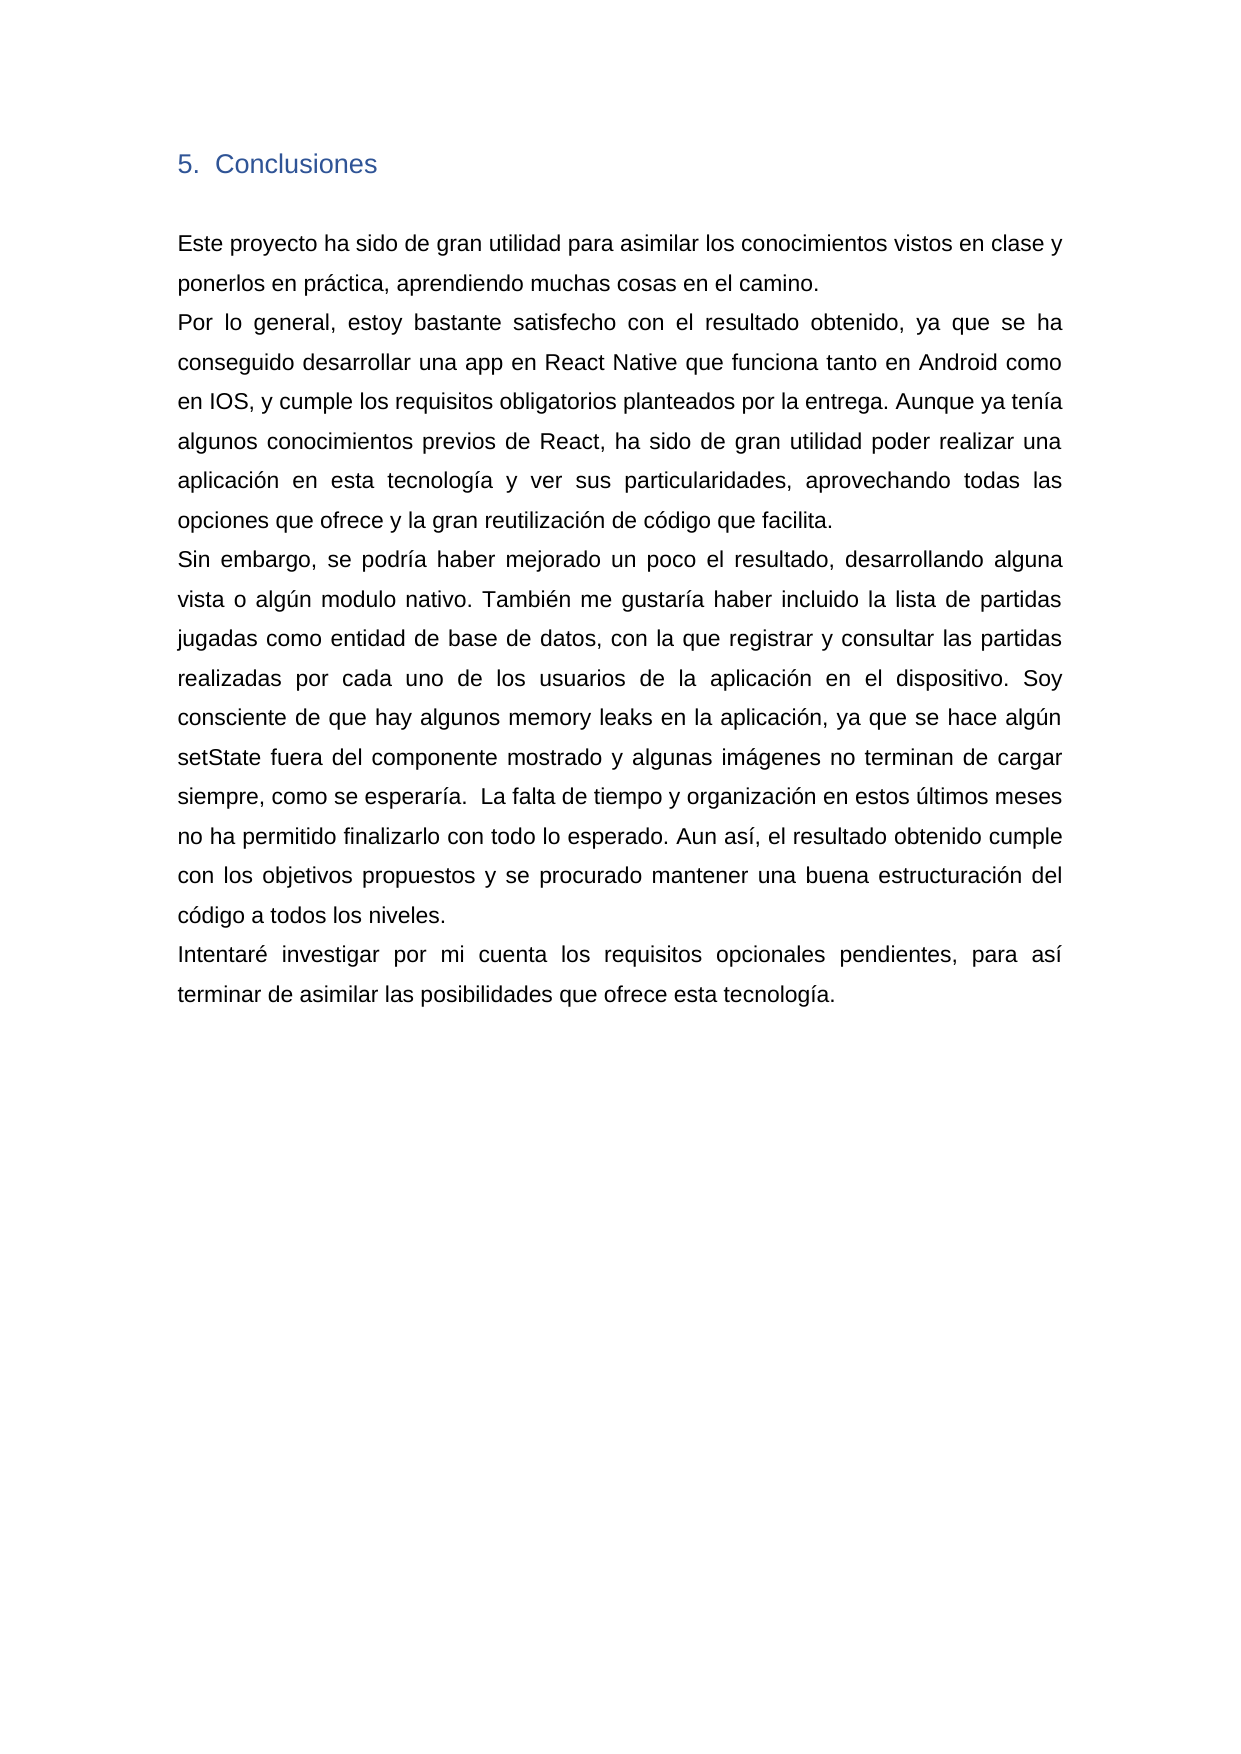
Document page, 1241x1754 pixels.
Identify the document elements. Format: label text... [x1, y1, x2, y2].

subtitle Conclusiones [177, 148, 1063, 179]
text Sin embargo, se podría haber mejorado un poco el resultado, desarrollando alguna vista o algún modulo nativo. También me gustaría haber incluido la lista de partidas jugadas como entidad de base de datos, con la que registrar y consultar las partidas realizadas por cada uno de los usuarios de la aplicación en el dispositivo. Soy consciente de que hay algunos memory leaks en la aplicación, ya que se hace algún setState fuera del componente mostrado y algunas imágenes no terminan de cargar siempre, como se esperaría. La falta de tiempo y organización en estos últimos meses no ha permitido finalizarlo con todo lo esperado. Aun así, el resultado obtenido cumple con los objetivos propuestos y se procurado mantener una buena estructuración del código a todos los niveles. [177, 546, 1063, 928]
text Este proyecto ha sido de gran utilidad para asimilar los conocimientos vistos en clase y ponerlos en práctica, aprendiendo muchas cosas en el camino. [177, 230, 1063, 296]
text Intentaré investigar por mi cuenta los requisitos opcionales pendientes, para así terminar de asimilar las posibilidades que ofrece esta tecnología. [177, 941, 1063, 1007]
text Por lo general, estoy bastante satisfecho con el resultado obtenido, ya que se ha conseguido desarrollar una app en React Native que funciona tanto en Android como en IOS, y cumple los requisitos obligatorios planteados por la entrega. Aunque ya tenía algunos conocimientos previos de React, ha sido de gran utilidad poder realizar una aplicación en esta tecnología y ver sus particularidades, aprovechando todas las opciones que ofrece y la gran reutilización de código que facilita. [177, 309, 1063, 533]
